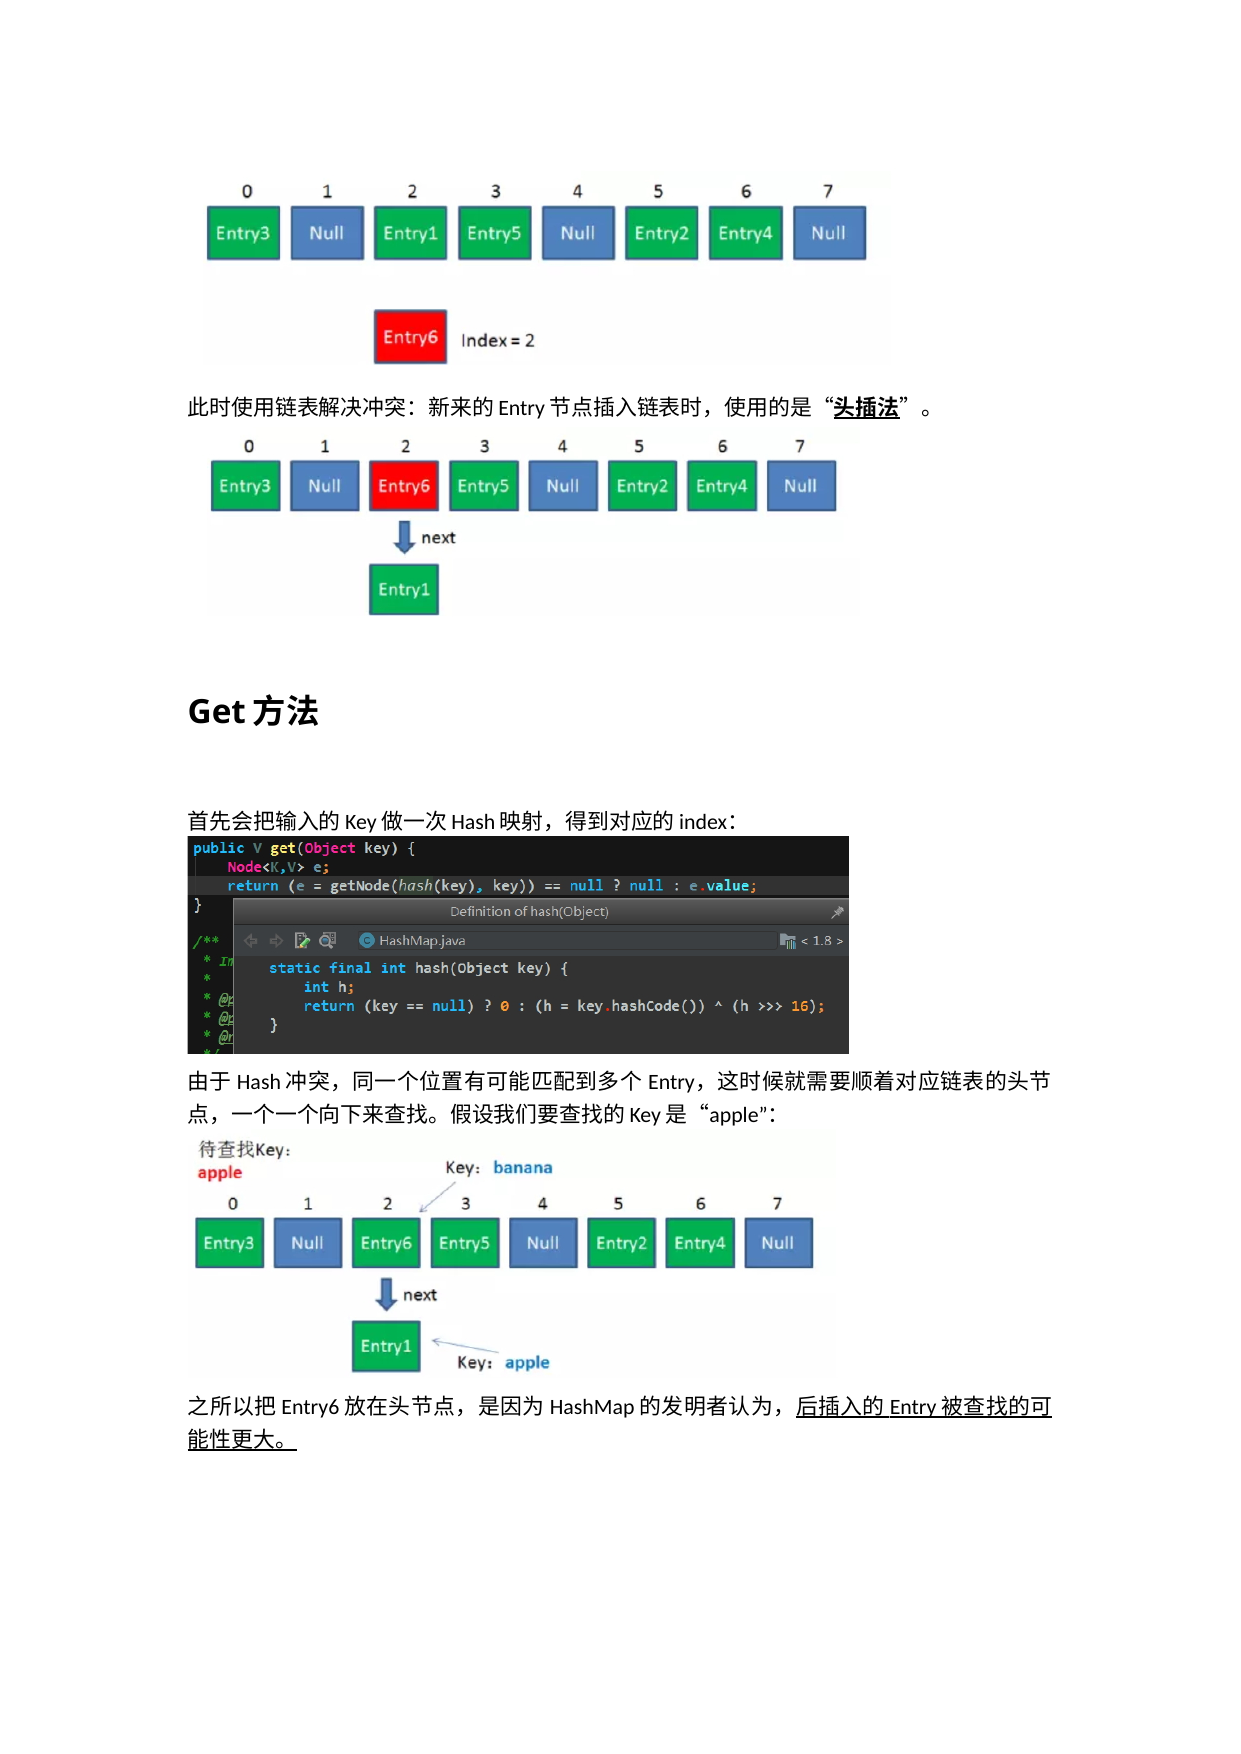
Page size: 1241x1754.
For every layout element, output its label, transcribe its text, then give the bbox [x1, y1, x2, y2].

text 此时使用链表解决冲突：新来的Entry节点插入链表时，使用的是“头插法”。 [187, 389, 1053, 422]
picture [187, 162, 906, 379]
text 之所以把Entry6放在头节点，是因为HashMap的发明者认为，后插入的Entry被查找的可能性更大。 [187, 1389, 1053, 1454]
picture [187, 422, 870, 633]
subtitle Get方法 [187, 677, 1053, 742]
picture [187, 836, 849, 1054]
picture [187, 1128, 840, 1383]
text 由于Hash冲突，同一个位置有可能匹配到多个Entry，这时候就需要顺着对应链表的头节点，一个一个向下来查找。假设我们要查找的Key是“apple”： [187, 1064, 1053, 1129]
text 首先会把输入的Key做一次Hash映射，得到对应的index： [187, 804, 1053, 836]
